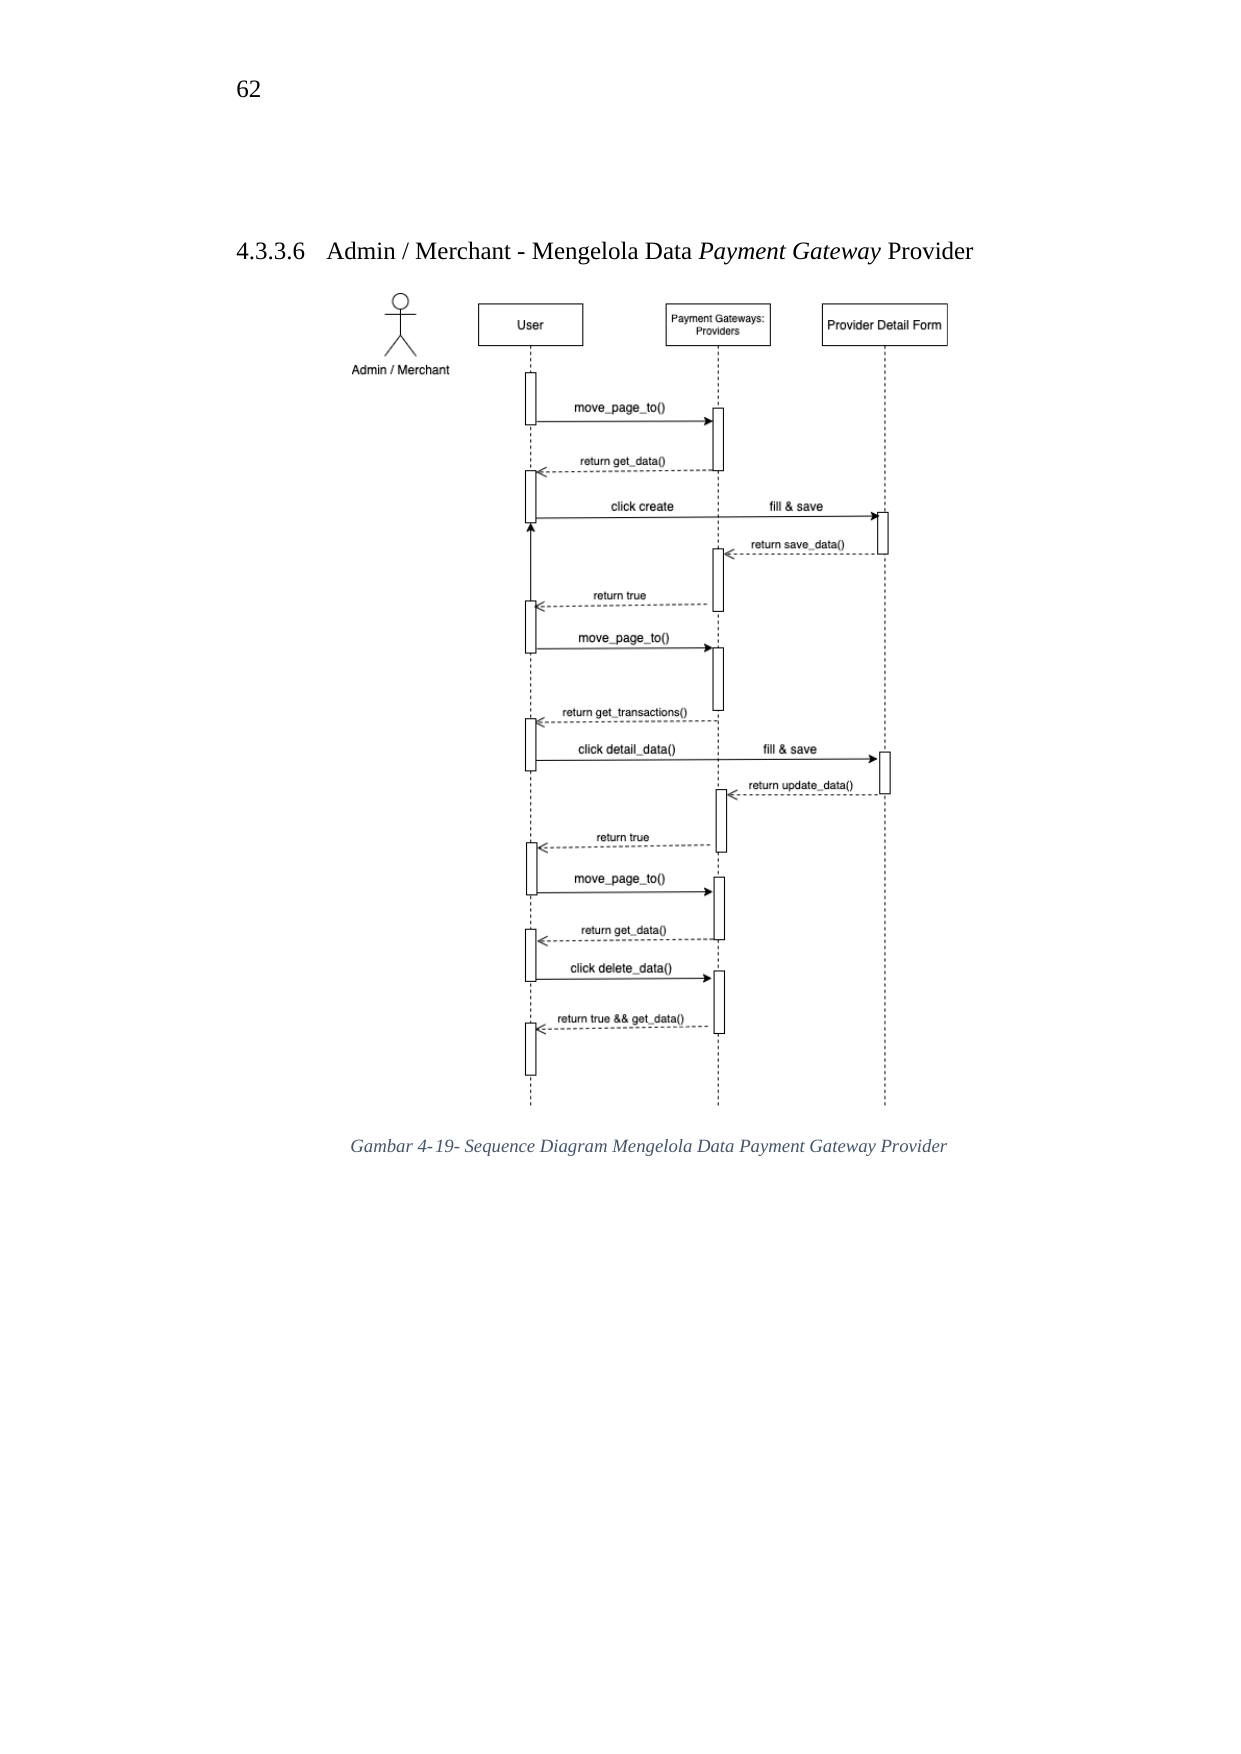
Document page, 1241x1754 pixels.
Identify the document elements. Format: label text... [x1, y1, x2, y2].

picture [351, 293, 948, 1107]
subtitle Admin / Merchant - Mengelola Data Payment Gateway Provider [236, 236, 1063, 265]
